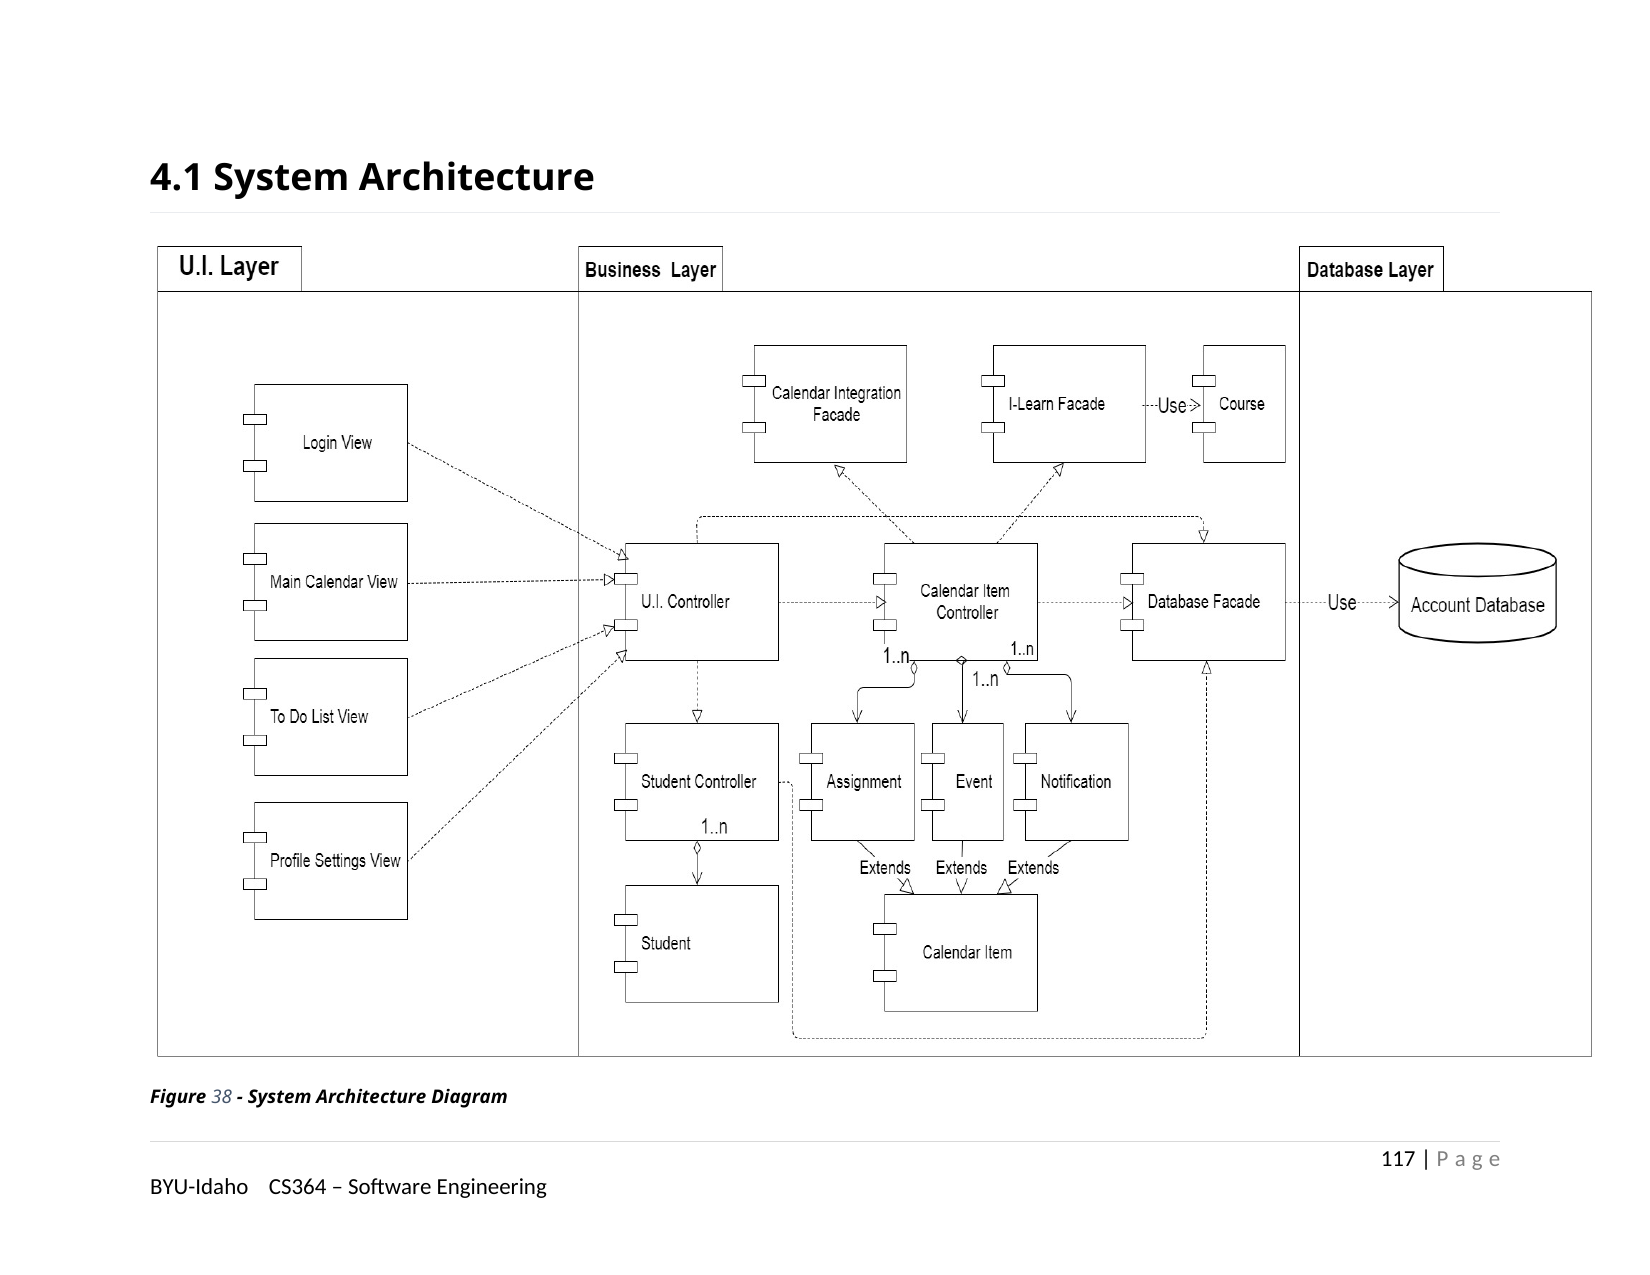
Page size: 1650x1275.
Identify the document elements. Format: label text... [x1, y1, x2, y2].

picture [150, 238, 1599, 1065]
subtitle 4.1 System Architecture [150, 150, 1500, 212]
text Figure 38 - System Architecture Diagram [150, 1083, 1500, 1108]
